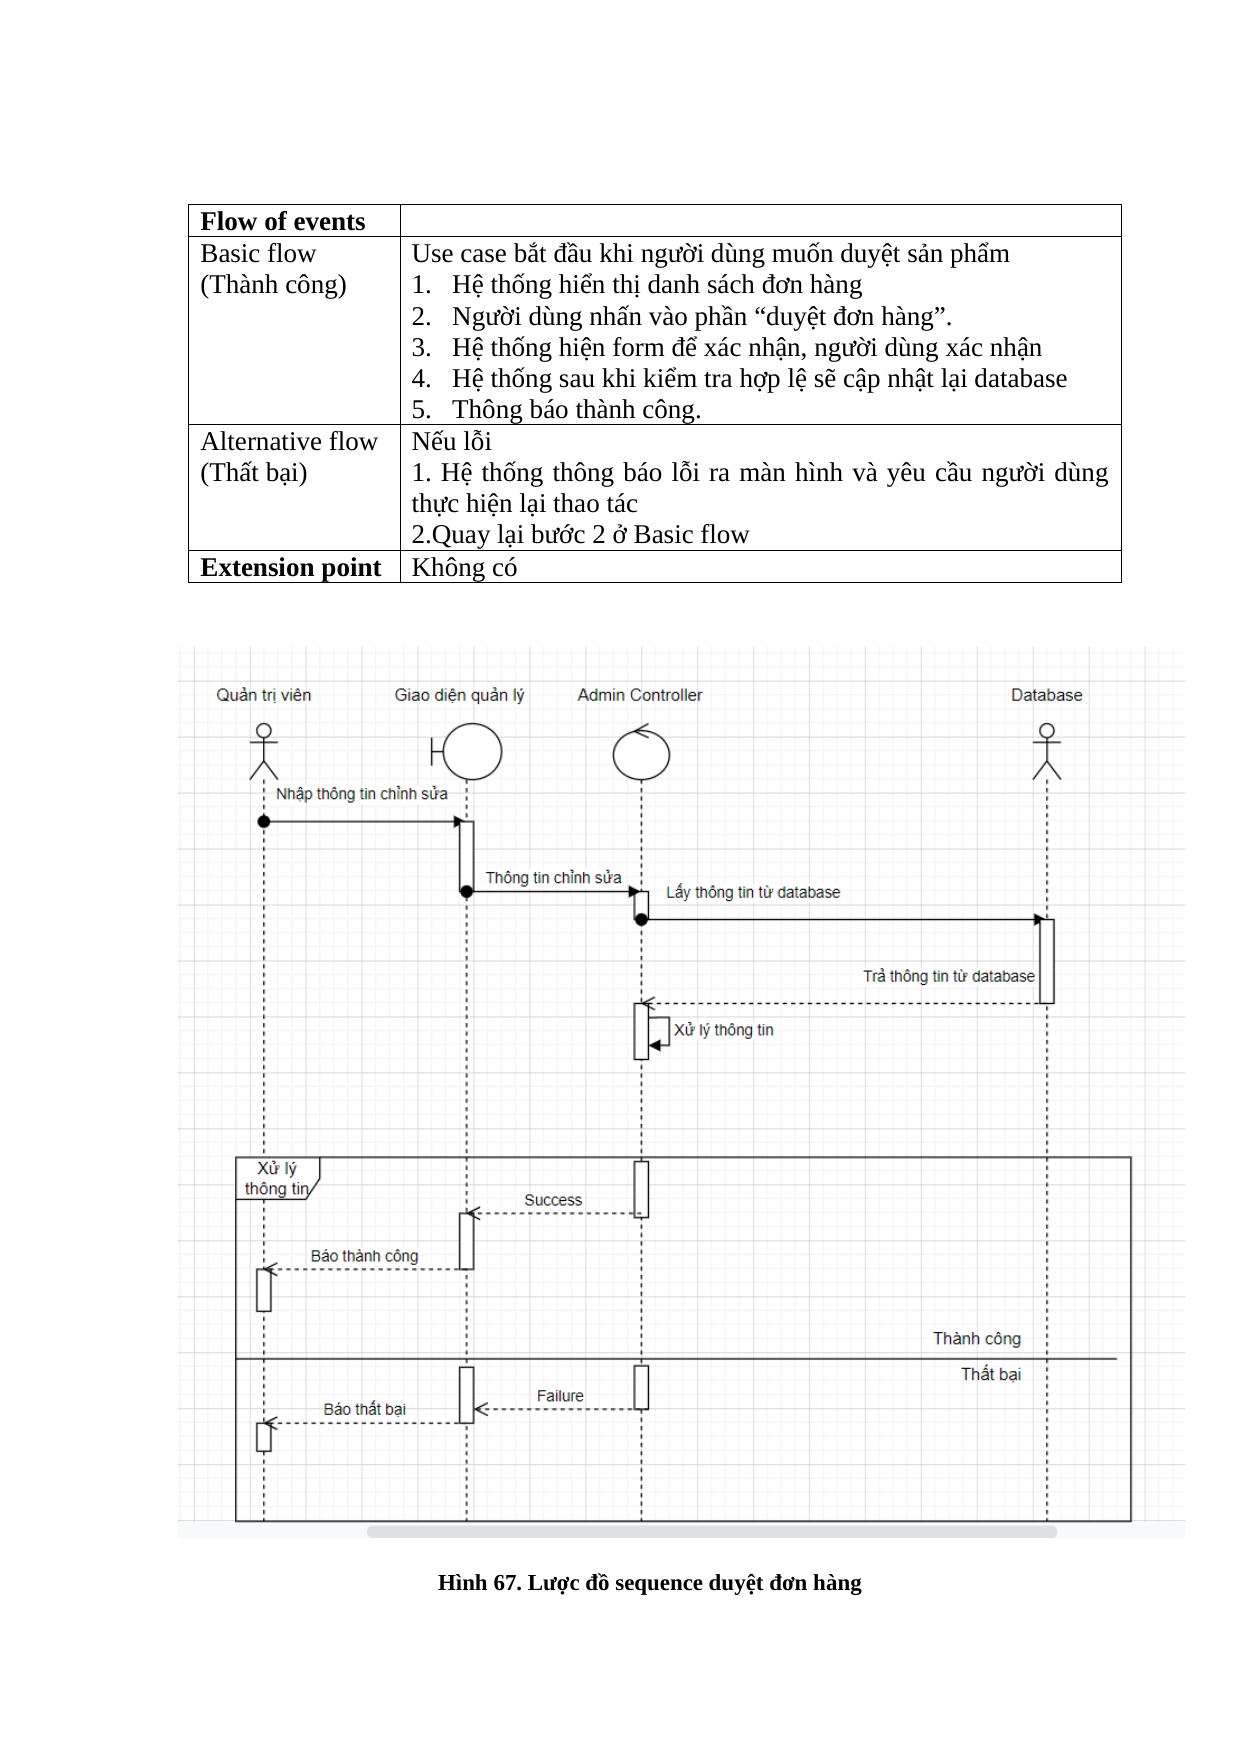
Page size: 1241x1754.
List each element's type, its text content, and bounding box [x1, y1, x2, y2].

table_cell Use case bắt đầu khi người dùng muốn duyệt sản phẩm 1. Hệ thống hiển thị danh sách đơn hàng 2. Người dùng nhấn vào phần “duyệt đơn hàng”. 3. Hệ thống hiện form để xác nhận, người dùng xác nhận 4. Hệ thống sau khi kiểm tra hợp lệ sẽ cập nhật lại database 5. Thông báo thành công. [401, 237, 1121, 424]
table_cell Alternative flow (Thất bại) [189, 425, 400, 550]
table_cell Nếu lỗi 1. Hệ thống thông báo lỗi ra màn hình và yêu cầu người dùng thực hiện lại thao tác 2.Quay lại bước 2 ở Basic flow [401, 425, 1121, 550]
table_cell Flow of events [189, 205, 400, 236]
table_cell [401, 205, 1121, 236]
table_cell Không có [401, 551, 1121, 582]
text Hình 67. Lược đồ sequence duyệt đơn hàng [177, 1569, 1122, 1596]
table_cell Extension point [189, 551, 400, 582]
table_cell Basic flow (Thành công) [189, 237, 400, 424]
picture [177, 646, 1186, 1538]
